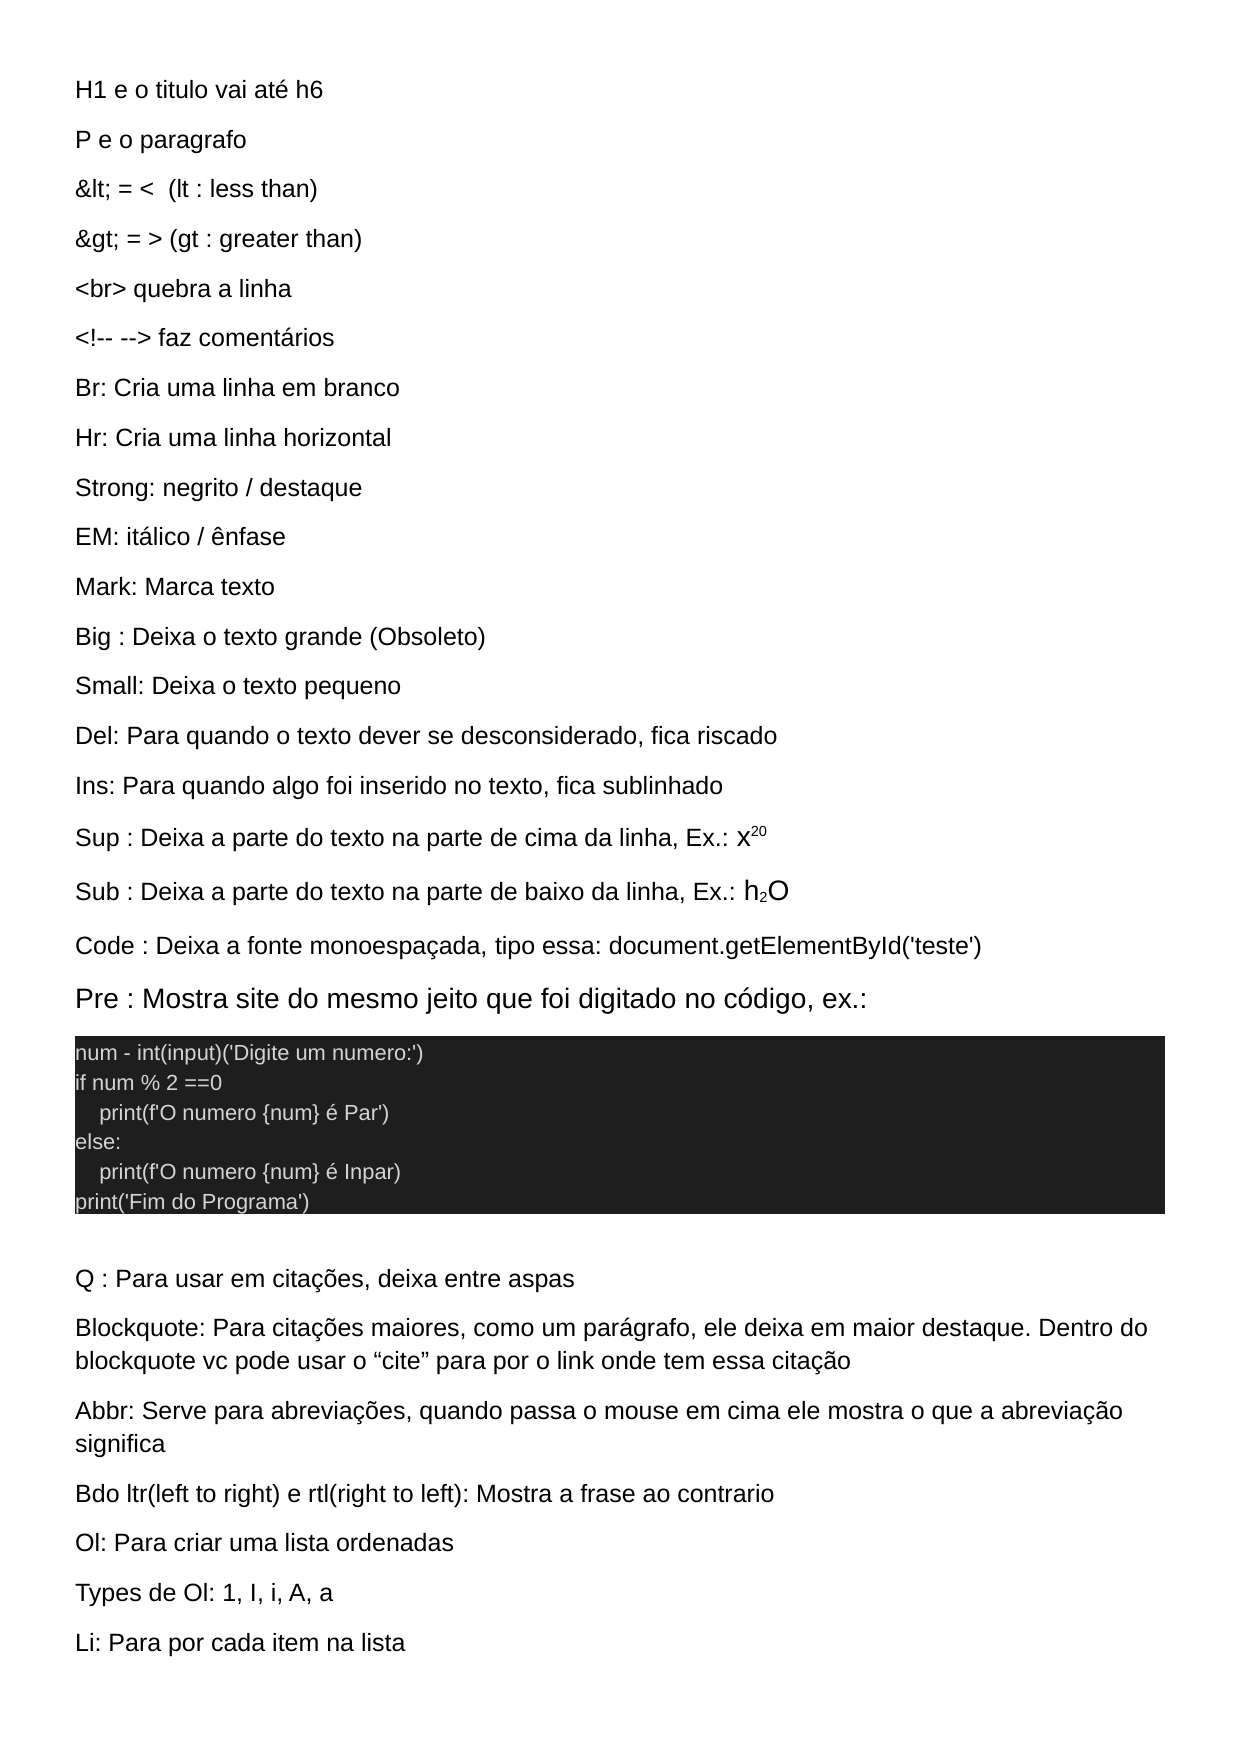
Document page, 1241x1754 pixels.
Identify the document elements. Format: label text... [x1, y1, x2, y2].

text print(f'O numero {num} é Inpar) [75, 1154, 1165, 1184]
text P e o paragrafo [75, 125, 1165, 153]
text Code : Deixa a fonte monoespaçada, tipo essa: document.getElementById('teste') [75, 928, 1165, 960]
text Ins: Para quando algo foi inserido no texto, fica sublinhado [75, 771, 1165, 799]
text Bdo ltr(left to right) e rtl(right to left): Mostra a frase ao contrario [75, 1479, 1165, 1507]
text if num % 2 ==0 [75, 1065, 1165, 1095]
text Blockquote: Para citações maiores, como um parágrafo, ele deixa em maior destaque. Dentro do blockquote vc pode usar o “cite” para por o link onde tem essa citação [75, 1313, 1165, 1375]
text print('Fim do Programa') [75, 1184, 1165, 1214]
text Li: Para por cada item na lista [75, 1628, 1165, 1656]
text <br> quebra a linha [75, 274, 1165, 302]
text H1 e o titulo vai até h6 [75, 75, 1165, 104]
text Q : Para usar em citações, deixa entre aspas [75, 1263, 1165, 1292]
text <!-- --> faz comentários [75, 323, 1165, 352]
text Del: Para quando o texto dever se desconsiderado, fica riscado [75, 721, 1165, 750]
text &gt; = > (gt : greater than) [75, 224, 1165, 253]
text Strong: negrito / destaque [75, 472, 1165, 501]
text Sup : Deixa a parte do texto na parte de cima da linha, Ex.: x20 [75, 820, 1165, 853]
text Big : Deixa o texto grande (Obsoleto) [75, 622, 1165, 650]
text Br: Cria uma linha em branco [75, 373, 1165, 402]
text Small: Deixa o texto pequeno [75, 671, 1165, 700]
text Types de Ol: 1, I, i, A, a [75, 1578, 1165, 1607]
text print(f'O numero {num} é Par') [75, 1095, 1165, 1125]
text Ol: Para criar uma lista ordenadas [75, 1528, 1165, 1557]
text &lt; = < (lt : less than) [75, 174, 1165, 203]
text Hr: Cria uma linha horizontal [75, 423, 1165, 452]
text EM: itálico / ênfase [75, 522, 1165, 551]
text Pre : Mostra site do mesmo jeito que foi digitado no código, ex.: [75, 982, 1165, 1014]
text Sub : Deixa a parte do texto na parte de baixo da linha, Ex.: h2O [75, 874, 1165, 907]
text Mark: Marca texto [75, 572, 1165, 601]
text Abbr: Serve para abreviações, quando passa o mouse em cima ele mostra o que a abreviação significa [75, 1396, 1165, 1458]
text num - int(input)('Digite um numero:') [75, 1036, 1165, 1065]
text else: [75, 1125, 1165, 1154]
